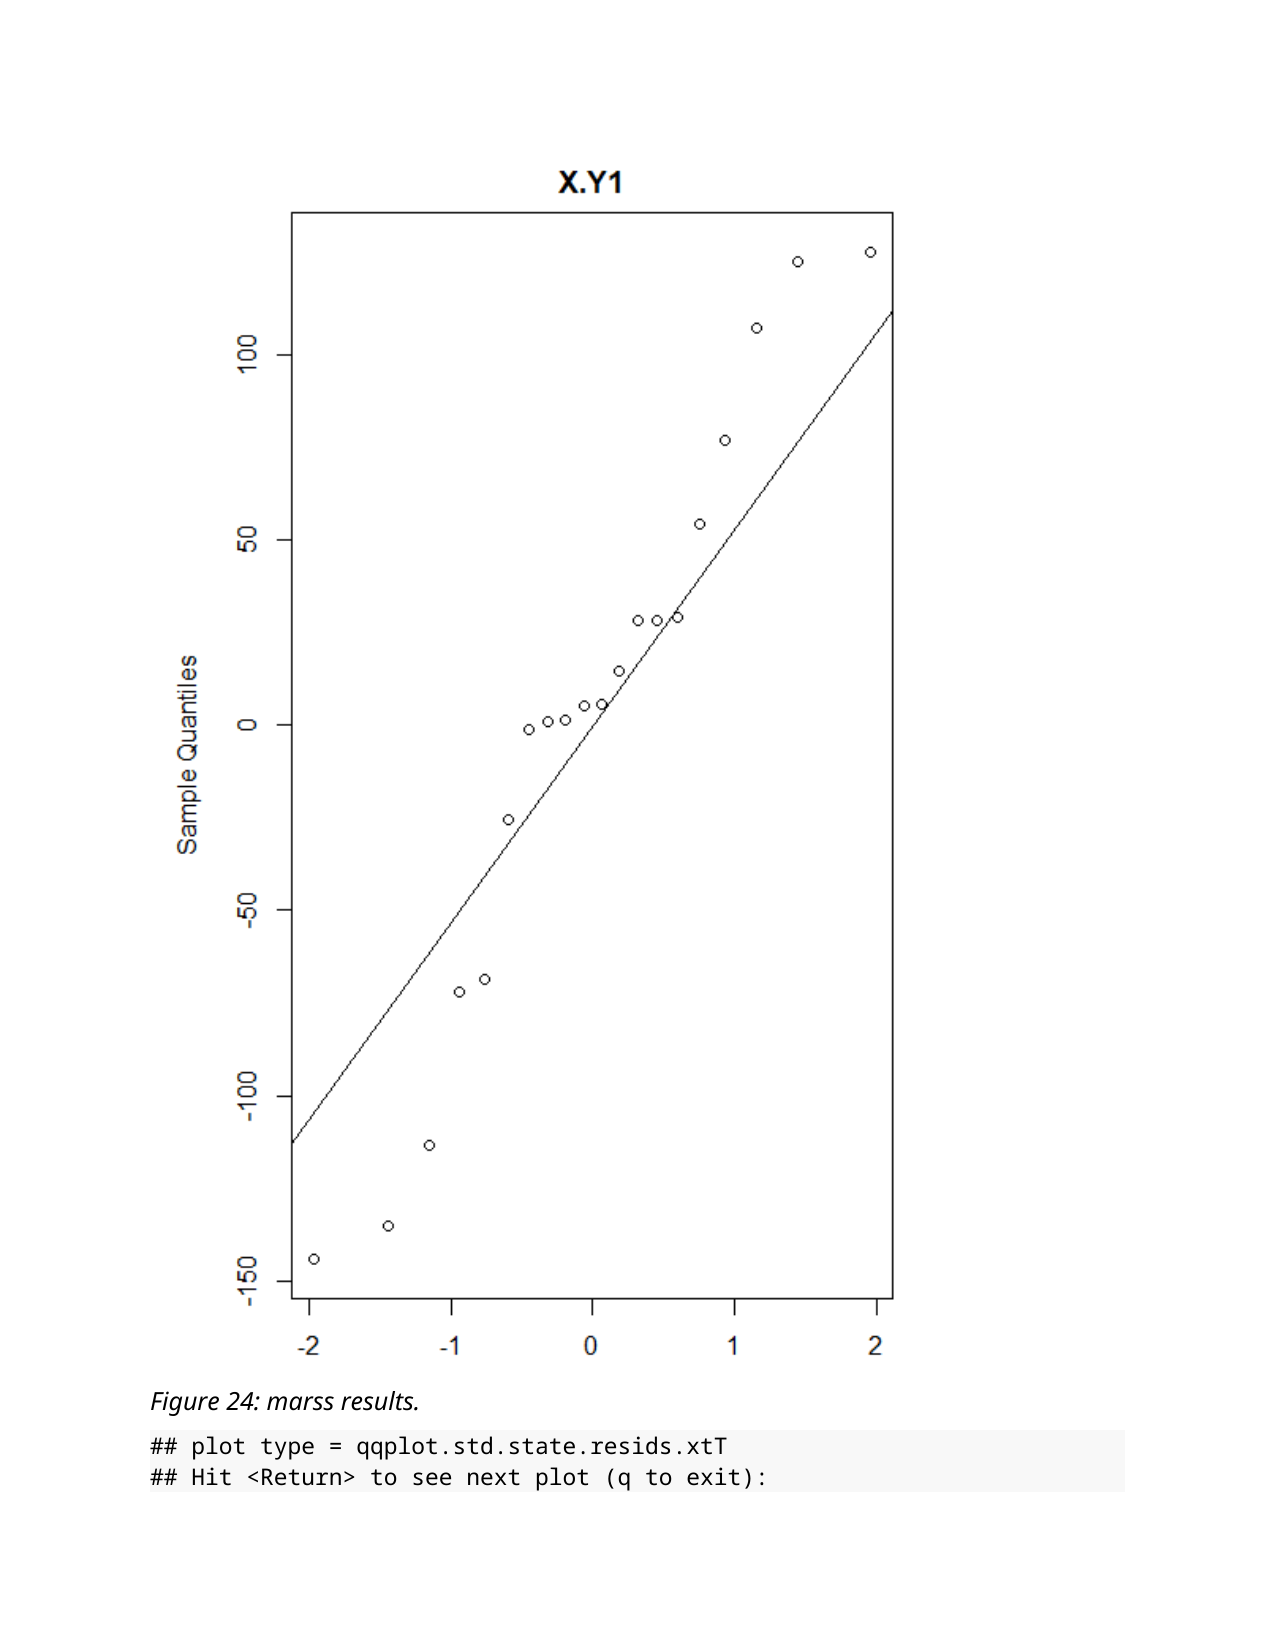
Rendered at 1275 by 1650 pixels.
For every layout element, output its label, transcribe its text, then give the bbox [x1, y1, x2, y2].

picture [168, 150, 927, 1363]
text Figure 24: marss results. [150, 1383, 1125, 1417]
text ## plot type = qqplot.std.state.resids.xtT ## Hit <Return> to see next plot (q to exit): [150, 1430, 1125, 1492]
